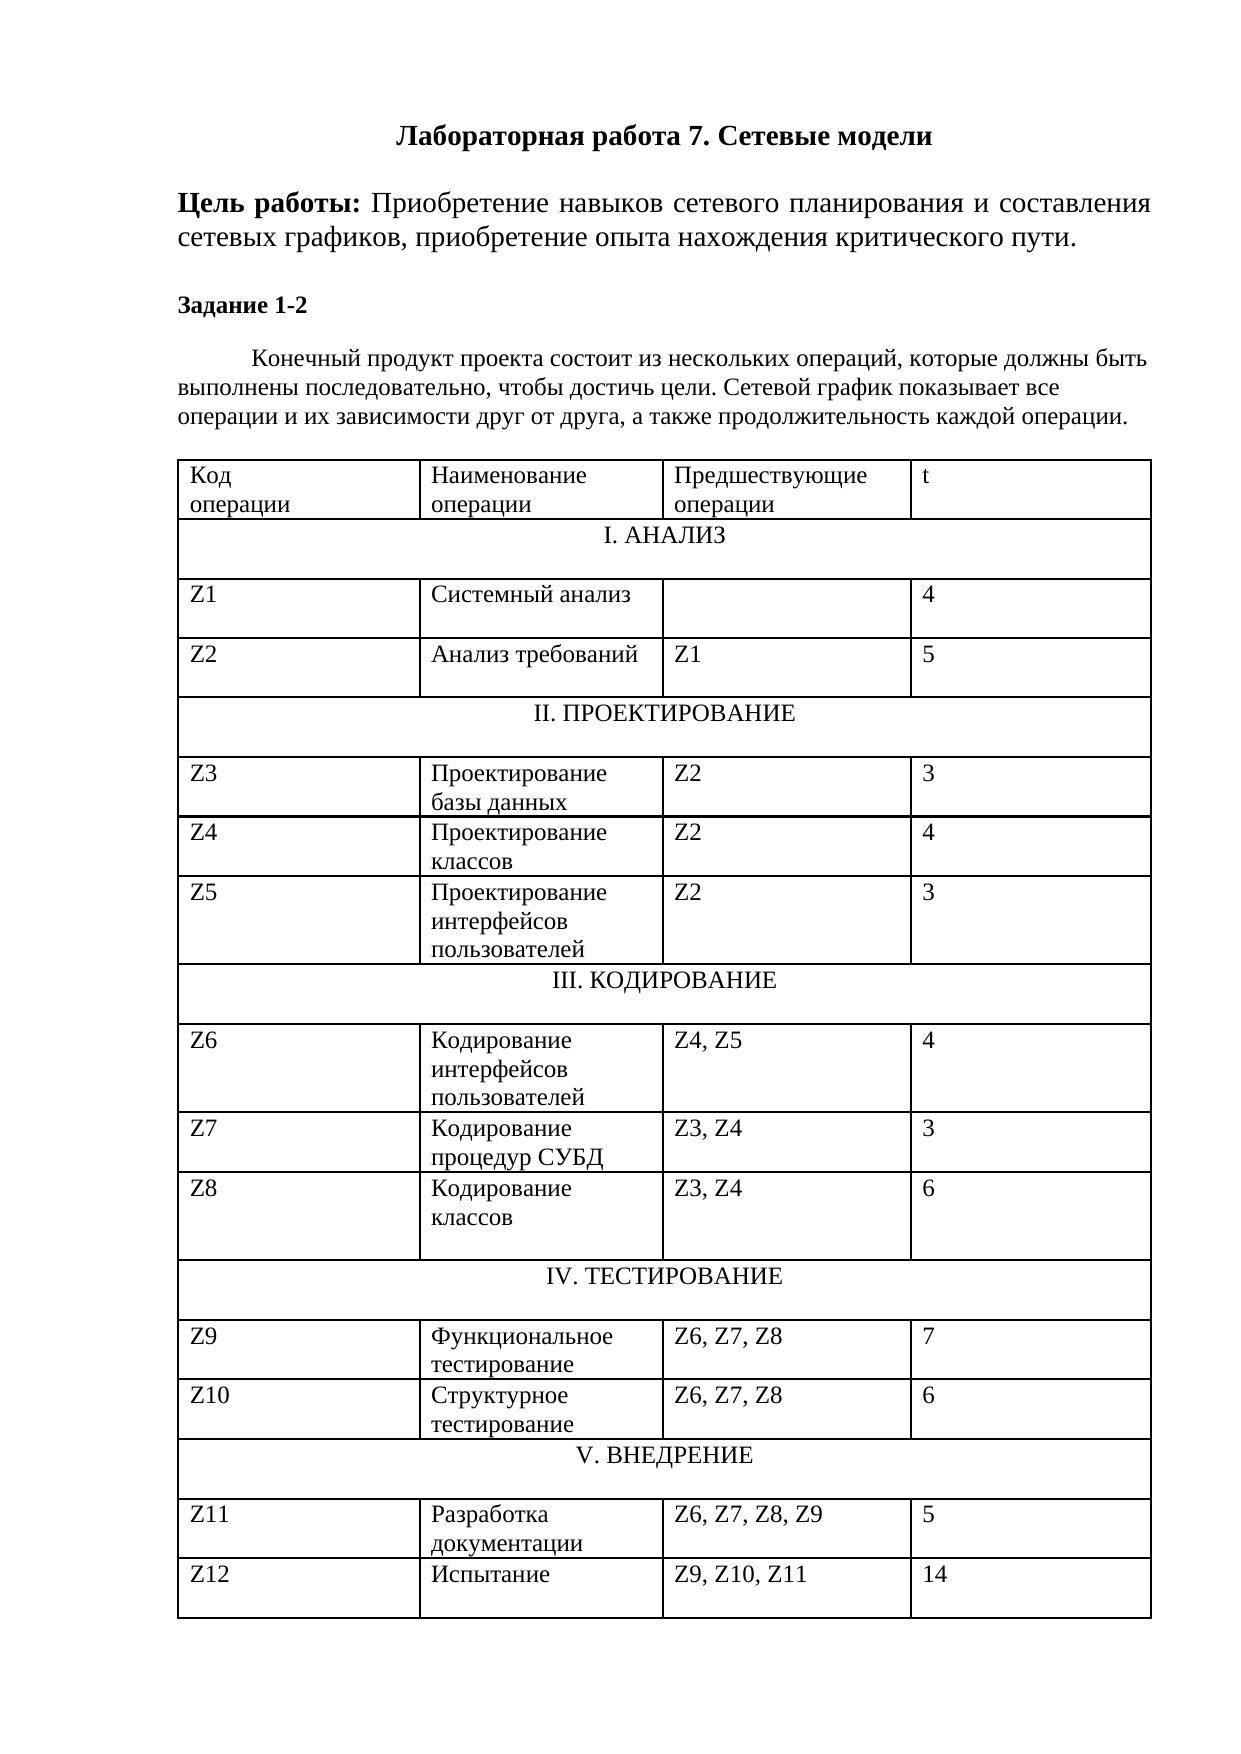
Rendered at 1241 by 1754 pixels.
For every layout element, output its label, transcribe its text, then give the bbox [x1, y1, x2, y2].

table_cell Испытание [421, 1559, 662, 1617]
table_cell 14 [912, 1559, 1150, 1617]
text Лабораторная работа 7. Сетевые модели [177, 118, 1152, 152]
table_cell Z6 [179, 1025, 419, 1111]
text Задание 1-2 [177, 290, 1152, 318]
table_cell 3 [912, 1113, 1150, 1171]
table_cell Z3, Z4 [664, 1113, 910, 1171]
table_header Код операции [179, 461, 419, 518]
table_cell Z3, Z4 [664, 1173, 910, 1259]
table_cell Z8 [179, 1173, 419, 1259]
table_cell [664, 580, 910, 637]
table_cell Кодирование интерфейсов пользователей [421, 1025, 662, 1111]
table_cell 6 [912, 1173, 1150, 1259]
table_cell Разработка документации [421, 1500, 662, 1557]
table_cell Z12 [179, 1559, 419, 1617]
table_cell Z6, Z7, Z8 [664, 1321, 910, 1378]
table_cell Анализ требований [421, 639, 662, 696]
table_cell Z3 [179, 758, 419, 815]
table_cell V. ВНЕДРЕНИЕ [179, 1440, 1150, 1497]
table_cell I. АНАЛИЗ [179, 520, 1150, 577]
table_cell Проектирование базы данных [421, 758, 662, 815]
table_header Наименование операции [421, 461, 662, 518]
table_cell II. ПРОЕКТИРОВАНИЕ [179, 698, 1150, 756]
table_cell IV. ТЕСТИРОВАНИЕ [179, 1261, 1150, 1319]
table_cell Z9 [179, 1321, 419, 1378]
table_cell III. КОДИРОВАНИЕ [179, 965, 1150, 1023]
table_cell 5 [912, 1500, 1150, 1557]
table_cell Z4, Z5 [664, 1025, 910, 1111]
table_cell 3 [912, 877, 1150, 963]
table_cell Z11 [179, 1500, 419, 1557]
table_cell 4 [912, 1025, 1150, 1111]
table_cell 3 [912, 758, 1150, 815]
table_cell 4 [912, 580, 1150, 637]
table_cell Z6, Z7, Z8, Z9 [664, 1500, 910, 1557]
table_cell Z1 [179, 580, 419, 637]
table_cell Проектирование классов [421, 818, 662, 875]
table_header t [912, 461, 1150, 518]
table_cell Кодирование классов [421, 1173, 662, 1259]
table_cell Z1 [664, 639, 910, 696]
table_cell Z6, Z7, Z8 [664, 1380, 910, 1438]
table_cell Структурное тестирование [421, 1380, 662, 1438]
table_cell Кодирование процедур СУБД [421, 1113, 662, 1171]
table_cell Проектирование интерфейсов пользователей [421, 877, 662, 963]
text Цель работы: Приобретение навыков сетевого планирования и составления сетевых графиков, приобретение опыта нахождения критического пути. [177, 185, 1152, 252]
table_cell Функциональное тестирование [421, 1321, 662, 1378]
table_cell Z10 [179, 1380, 419, 1438]
text Конечный продукт проекта состоит из нескольких операций, которые должны быть выполнены последовательно, чтобы достичь цели. Сетевой график показывает все операции и их зависимости друг от друга, а также продолжительность каждой операции. [177, 343, 1152, 430]
table_cell Z2 [179, 639, 419, 696]
table_cell 7 [912, 1321, 1150, 1378]
table_cell Z7 [179, 1113, 419, 1171]
table_cell 6 [912, 1380, 1150, 1438]
table_cell Z2 [664, 818, 910, 875]
table_cell Z2 [664, 758, 910, 815]
table_cell 5 [912, 639, 1150, 696]
table_cell Z5 [179, 877, 419, 963]
table_cell Системный анализ [421, 580, 662, 637]
table_cell 4 [912, 818, 1150, 875]
table_cell Z2 [664, 877, 910, 963]
table_cell Z9, Z10, Z11 [664, 1559, 910, 1617]
table_header Предшествующие операции [664, 461, 910, 518]
table_cell Z4 [179, 818, 419, 875]
